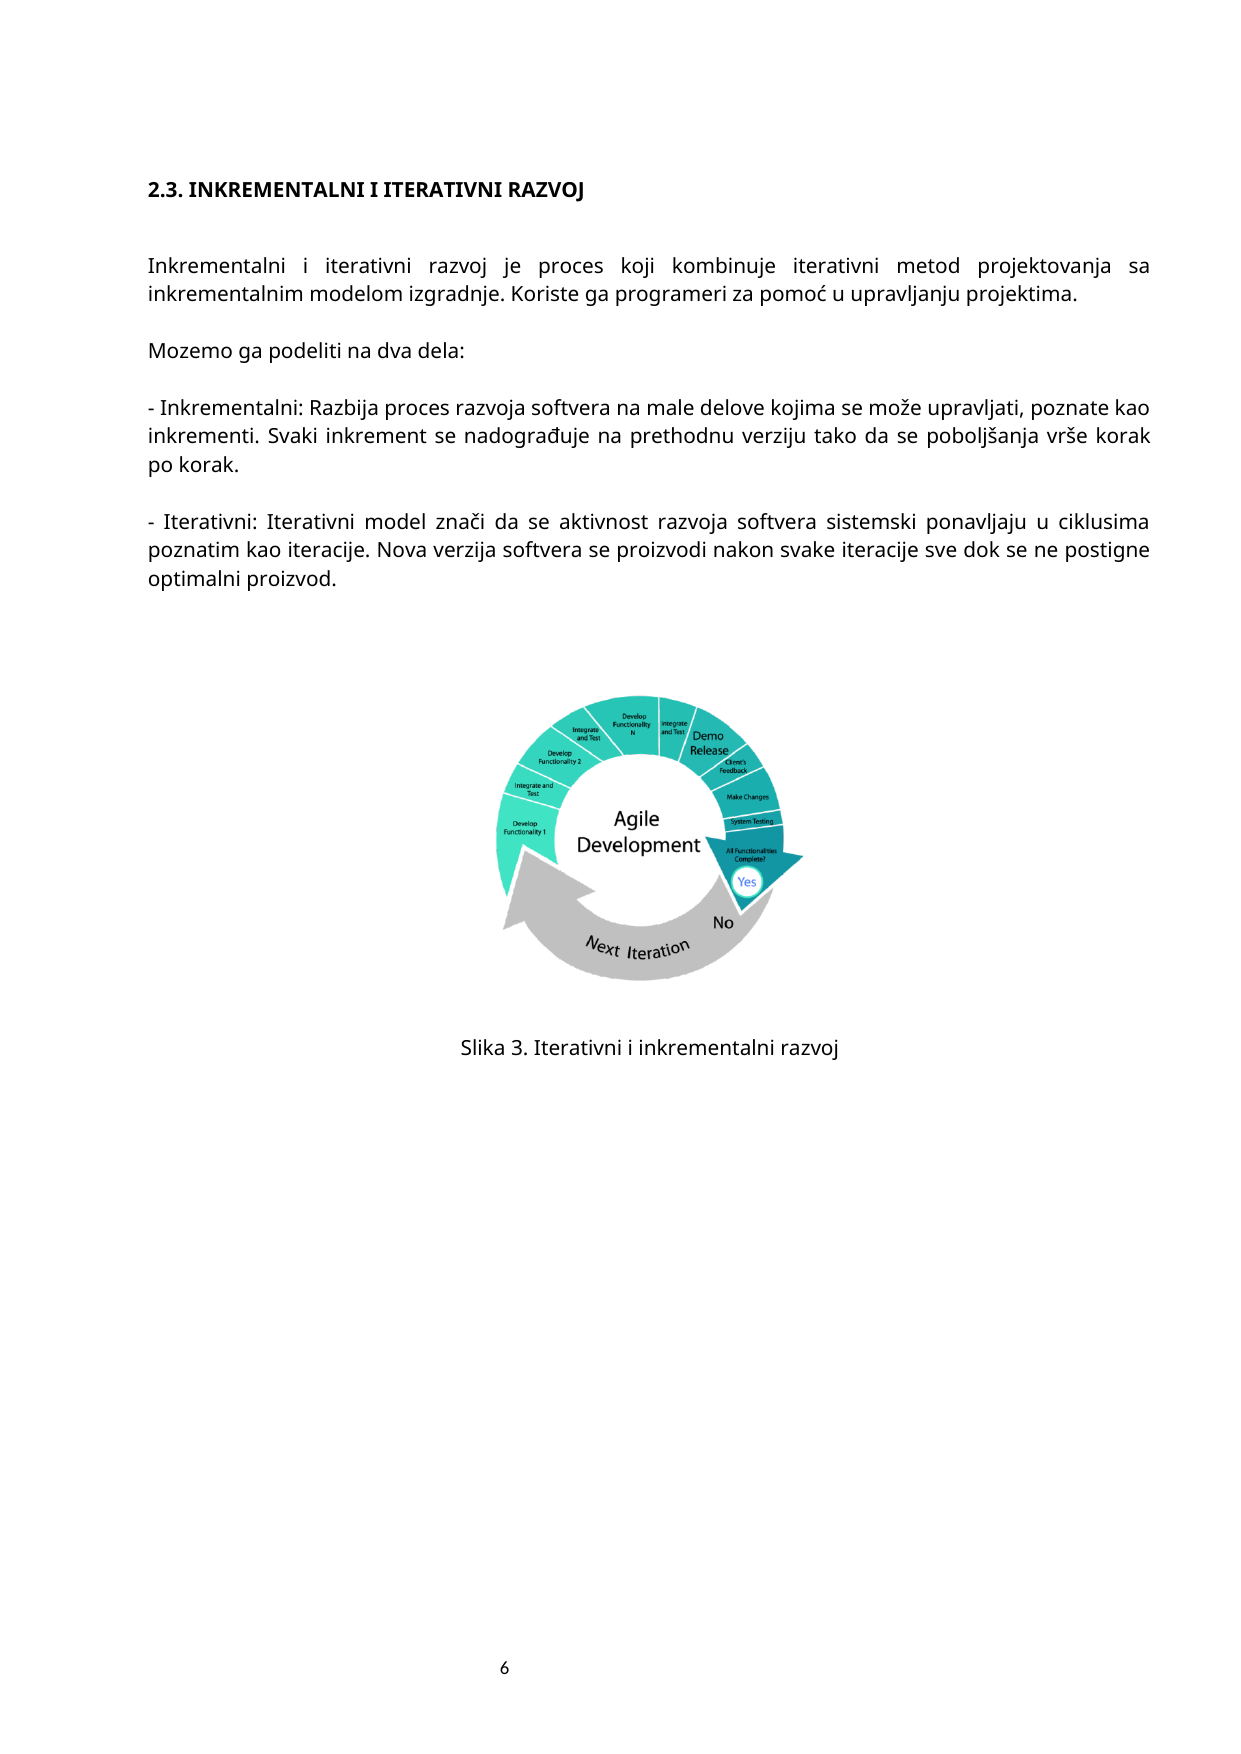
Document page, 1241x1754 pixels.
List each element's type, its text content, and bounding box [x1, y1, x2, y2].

list - Inkrementalni: Razbija proces razvoja softvera na male delove kojima se može upravljati, poznate kao inkrementi. Svaki inkrement se nadograđuje na prethodnu verziju tako da se poboljšanja vrše korak po korak. [148, 393, 1152, 478]
list - Iterativni: Iterativni model znači da se aktivnost razvoja softvera sistemski ponavljaju u ciklusima poznatim kao iteracije. Nova verzija softvera se proizvodi nakon svake iteracije sve dok se ne postigne optimalni proizvod. [148, 507, 1152, 592]
picture [490, 620, 809, 1033]
subtitle INKREMENTALNI I ITERATIVNI RAZVOJ [148, 175, 1152, 203]
list Mozemo ga podeliti na dva dela: [148, 336, 1152, 365]
list Inkrementalni i iterativni razvoj je proces koji kombinuje iterativni metod projektovanja sa inkrementalnim modelom izgradnje. Koriste ga programeri za pomoć u upravljanju projektima. [148, 251, 1152, 308]
